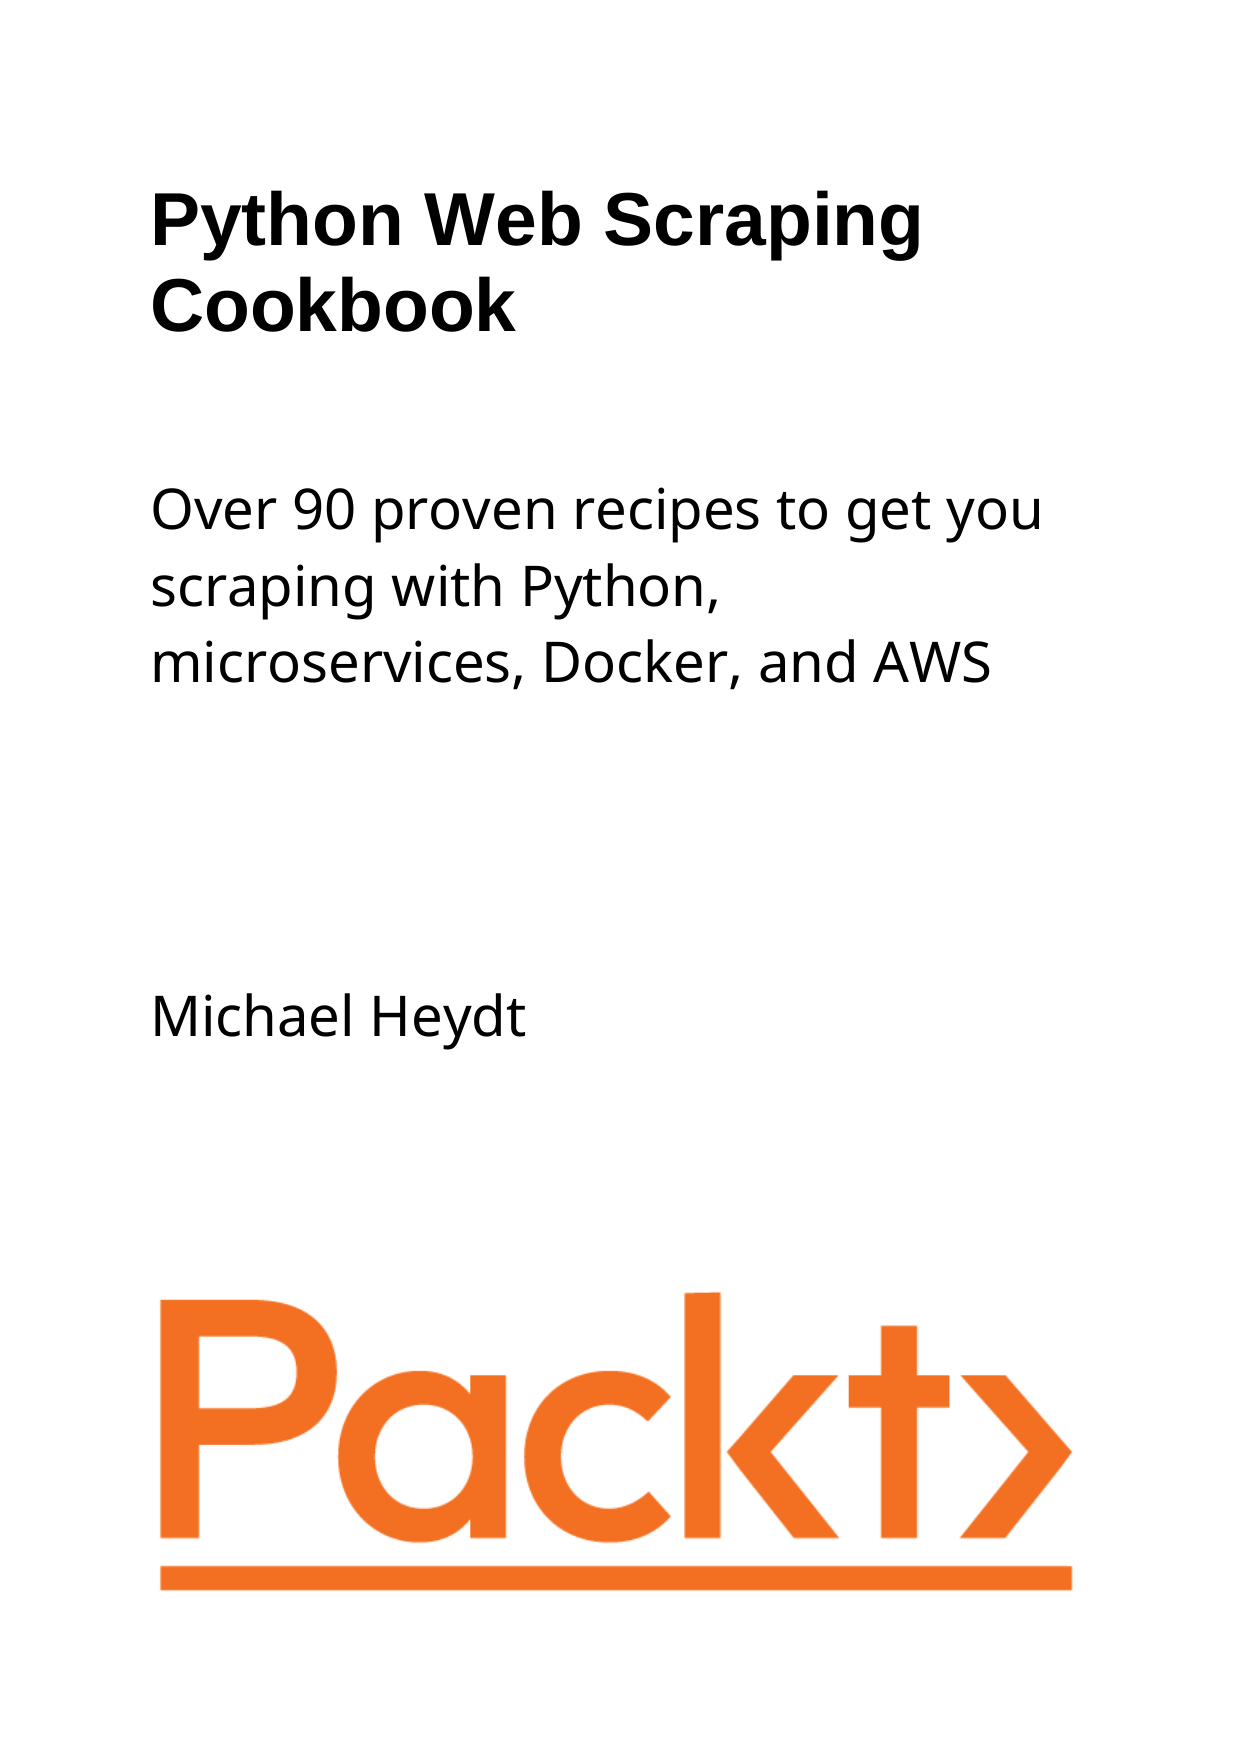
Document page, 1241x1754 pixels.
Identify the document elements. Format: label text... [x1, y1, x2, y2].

text Michael Heydt [150, 976, 1090, 1053]
text Over 90 proven recipes to get you scraping with Python, microservices, Docker, and AWS [150, 469, 1090, 699]
list Python Web Scraping Cookbook [150, 175, 1090, 347]
picture [150, 1283, 1090, 1603]
